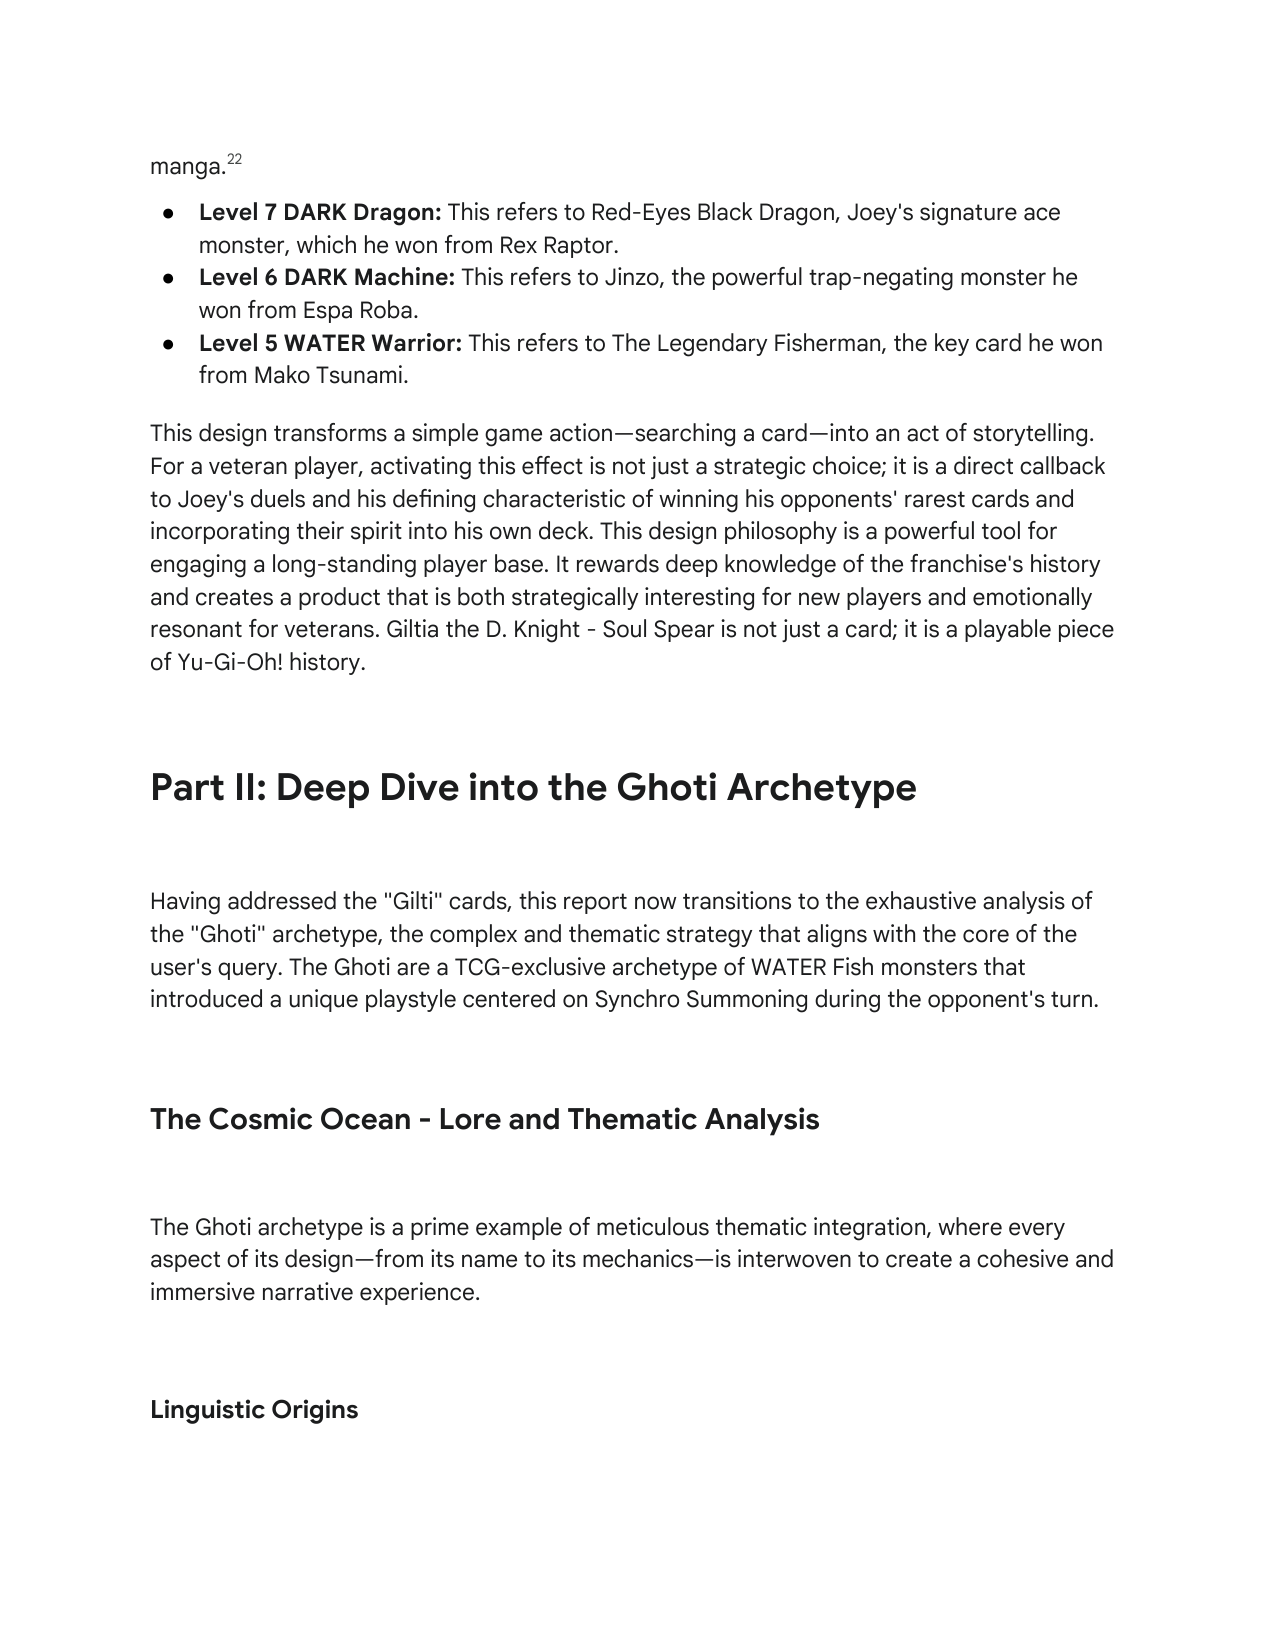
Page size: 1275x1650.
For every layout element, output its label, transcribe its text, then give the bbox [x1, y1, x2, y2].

subtitle The Cosmic Ocean - Lore and Thematic Analysis [150, 1101, 1125, 1138]
list Level 7 DARK Dragon: This refers to Red-Eyes Black Dragon, Joey's signature ace monster, which he won from Rex Raptor. [161, 198, 1125, 260]
list Level 5 WATER Warrior: This refers to The Legendary Fisherman, the key card he won from Mako Tsunami. [161, 329, 1125, 391]
text This design transforms a simple game action—searching a card—into an act of storytelling. For a veteran player, activating this effect is not just a strategic choice; it is a direct callback to Joey's duels and his defining characteristic of winning his opponents' rarest cards and incorporating their spirit into his own deck. This design philosophy is a powerful tool for engaging a long-standing player base. It rewards deep knowledge of the franchise's history and creates a product that is both strategically interesting for new players and emotionally resonant for veterans. Giltia the D. Knight - Soul Spear is not just a card; it is a playable piece of Yu-Gi-Oh! history. [150, 419, 1125, 677]
list Level 6 DARK Machine: This refers to Jinzo, the powerful trap-negating monster he won from Espa Roba. [161, 264, 1125, 325]
subtitle Part II: Deep Dive into the Ghoti Archetype [150, 764, 1125, 811]
text The Ghoti archetype is a prime example of meticulous thematic integration, where every aspect of its design—from its name to its mechanics—is interwoven to create a cohesive and immersive narrative experience. [150, 1213, 1125, 1307]
subtitle Linguistic Origins [150, 1394, 1125, 1425]
text Having addressed the "Gilti" cards, this report now transitions to the exhaustive analysis of the "Ghoti" archetype, the complex and thematic strategy that aligns with the core of the user's query. The Ghoti are a TCG-exclusive archetype of WATER Fish monsters that introduced a unique playstyle centered on Synchro Summoning during the opponent's turn. [150, 888, 1125, 1014]
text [150, 150, 1125, 181]
